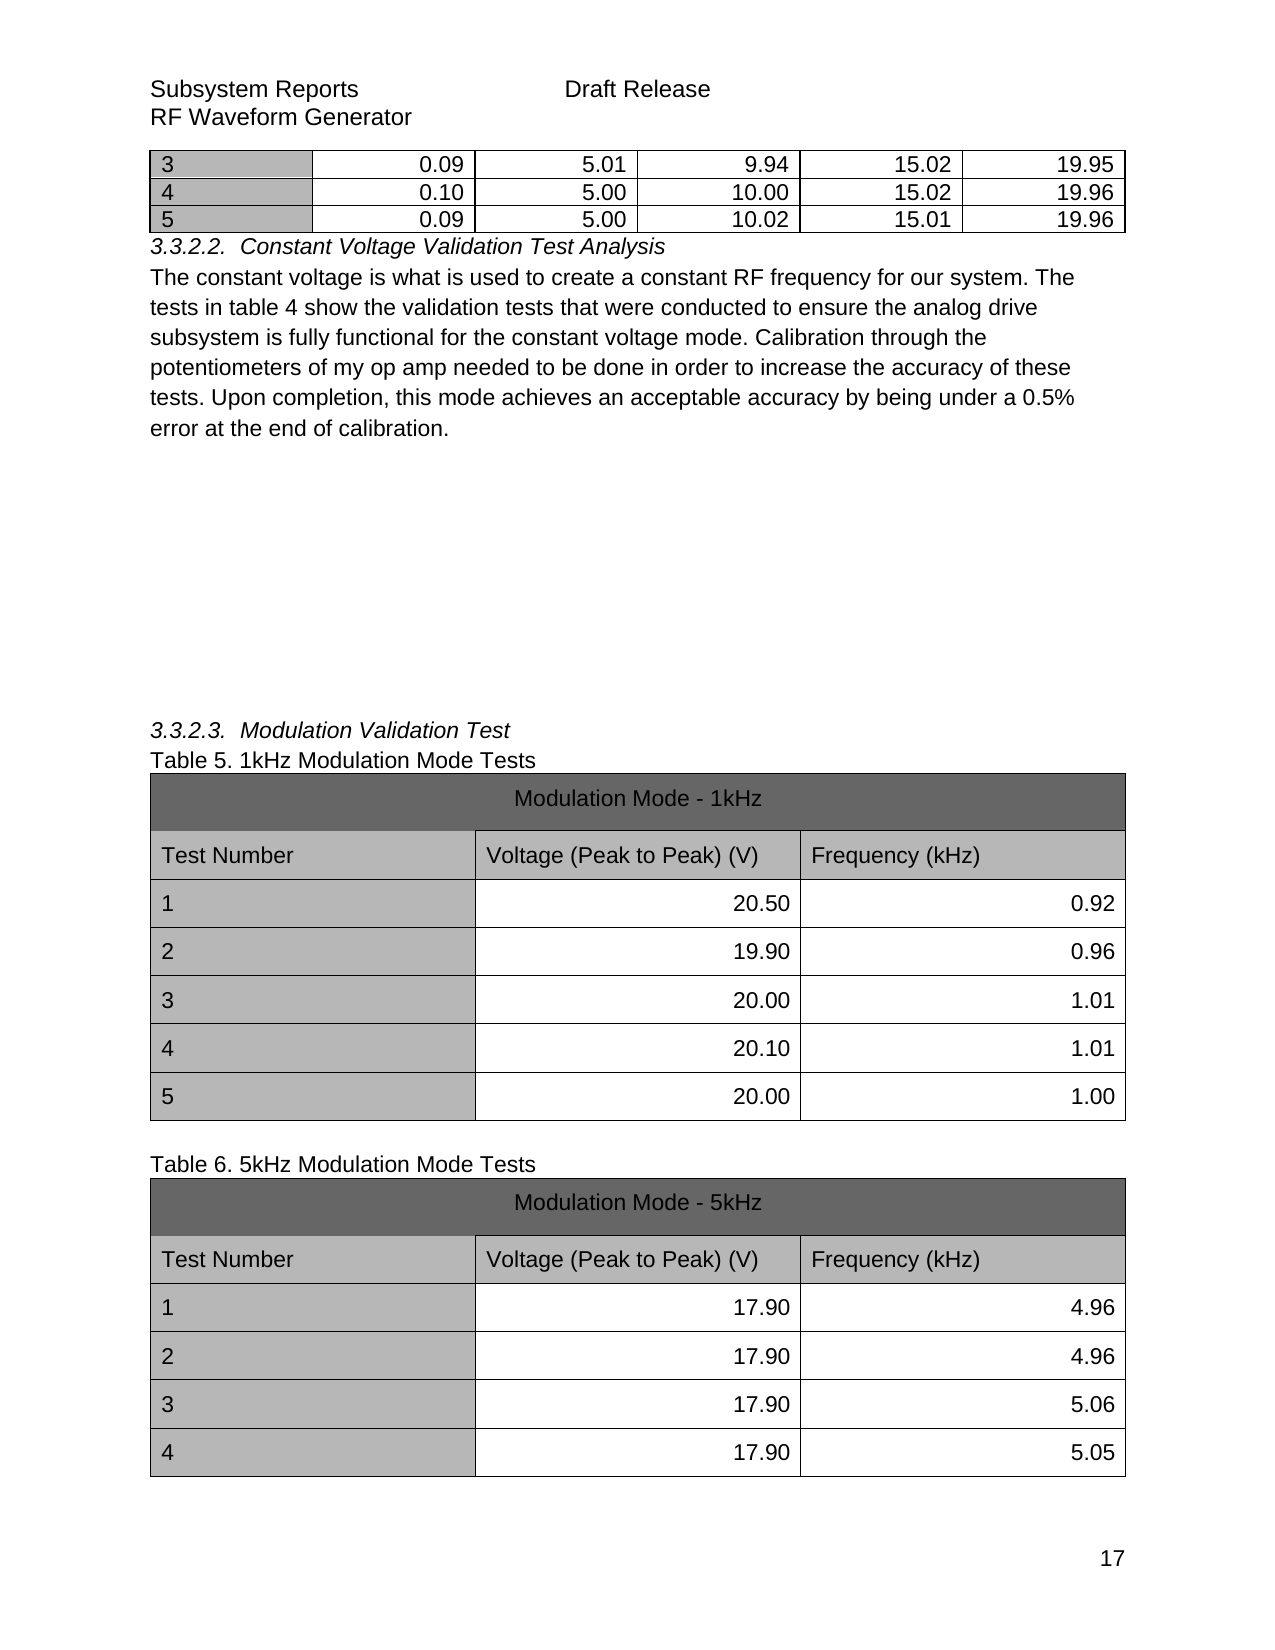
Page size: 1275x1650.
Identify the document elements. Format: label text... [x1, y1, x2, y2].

table_cell 10.02 [638, 206, 799, 232]
table_cell 15.01 [801, 206, 962, 232]
table_cell 1.01 [801, 1024, 1125, 1072]
table_cell 5.05 [801, 1429, 1125, 1476]
table_cell 2 [151, 928, 475, 975]
table_cell 17.90 [476, 1284, 800, 1331]
table_cell 1 [151, 880, 475, 927]
table_cell 5.00 [476, 179, 637, 205]
table_cell 3 [151, 1380, 475, 1428]
table_cell 19.90 [476, 928, 800, 975]
table_cell 15.02 [801, 179, 962, 205]
table_cell 2 [151, 1332, 475, 1379]
table_cell 3 [151, 976, 475, 1023]
table_cell 1.01 [801, 976, 1125, 1023]
table_cell 4 [151, 1429, 475, 1476]
table_cell Frequency (kHz) [801, 1236, 1125, 1283]
table_cell 0.10 [313, 179, 474, 205]
table_cell 19.96 [963, 179, 1124, 205]
table_header Modulation Mode - 1kHz [151, 774, 1125, 830]
table_cell 0.09 [313, 151, 474, 177]
table_cell 17.90 [476, 1429, 800, 1476]
table_cell 19.95 [963, 151, 1124, 177]
table_cell 1.00 [801, 1073, 1125, 1120]
table_cell 10.00 [638, 179, 799, 205]
table_cell Frequency (kHz) [801, 831, 1125, 879]
table_cell 4 [151, 1024, 475, 1072]
text Table 6. 5kHz Modulation Mode Tests [150, 1151, 1125, 1177]
table_cell 15.02 [801, 151, 962, 177]
table_cell 17.90 [476, 1332, 800, 1379]
list Modulation Validation Test [150, 717, 1125, 743]
table_cell 9.94 [638, 151, 799, 177]
table_cell 4.96 [801, 1332, 1125, 1379]
table_cell 20.00 [476, 1073, 800, 1120]
table_header Modulation Mode - 5kHz [151, 1179, 1125, 1235]
table_cell Voltage (Peak to Peak) (V) [476, 831, 800, 879]
table_cell 0.09 [313, 206, 474, 232]
list Constant Voltage Validation Test Analysis [150, 233, 1125, 259]
table_cell 17.90 [476, 1380, 800, 1428]
table_cell 5 [151, 206, 312, 232]
table_cell 5.06 [801, 1380, 1125, 1428]
table_cell 0.92 [801, 880, 1125, 927]
table_cell 4 [151, 179, 312, 205]
table_cell Test Number [151, 831, 475, 879]
table_cell 3 [151, 151, 312, 177]
table_cell 20.00 [476, 976, 800, 1023]
table_cell 5.01 [476, 151, 637, 177]
text Table 5. 1kHz Modulation Mode Tests [150, 747, 1125, 773]
table_cell 5 [151, 1073, 475, 1120]
table_cell 19.96 [963, 206, 1124, 232]
table_cell 20.10 [476, 1024, 800, 1072]
table_cell 4.96 [801, 1284, 1125, 1331]
table_cell Test Number [151, 1236, 475, 1283]
table_cell 0.96 [801, 928, 1125, 975]
table_cell 20.50 [476, 880, 800, 927]
table_cell 1 [151, 1284, 475, 1331]
text The constant voltage is what is used to create a constant RF frequency for our system. The tests in table 4 show the validation tests that were conducted to ensure the analog drive subsystem is fully functional for the constant voltage mode. Calibration through the potentiometers of my op amp needed to be done in order to increase the accuracy of these tests. Upon completion, this mode achieves an acceptable accuracy by being under a 0.5% error at the end of calibration. [150, 263, 1125, 441]
table_cell 5.00 [476, 206, 637, 232]
table_cell Voltage (Peak to Peak) (V) [476, 1236, 800, 1283]
